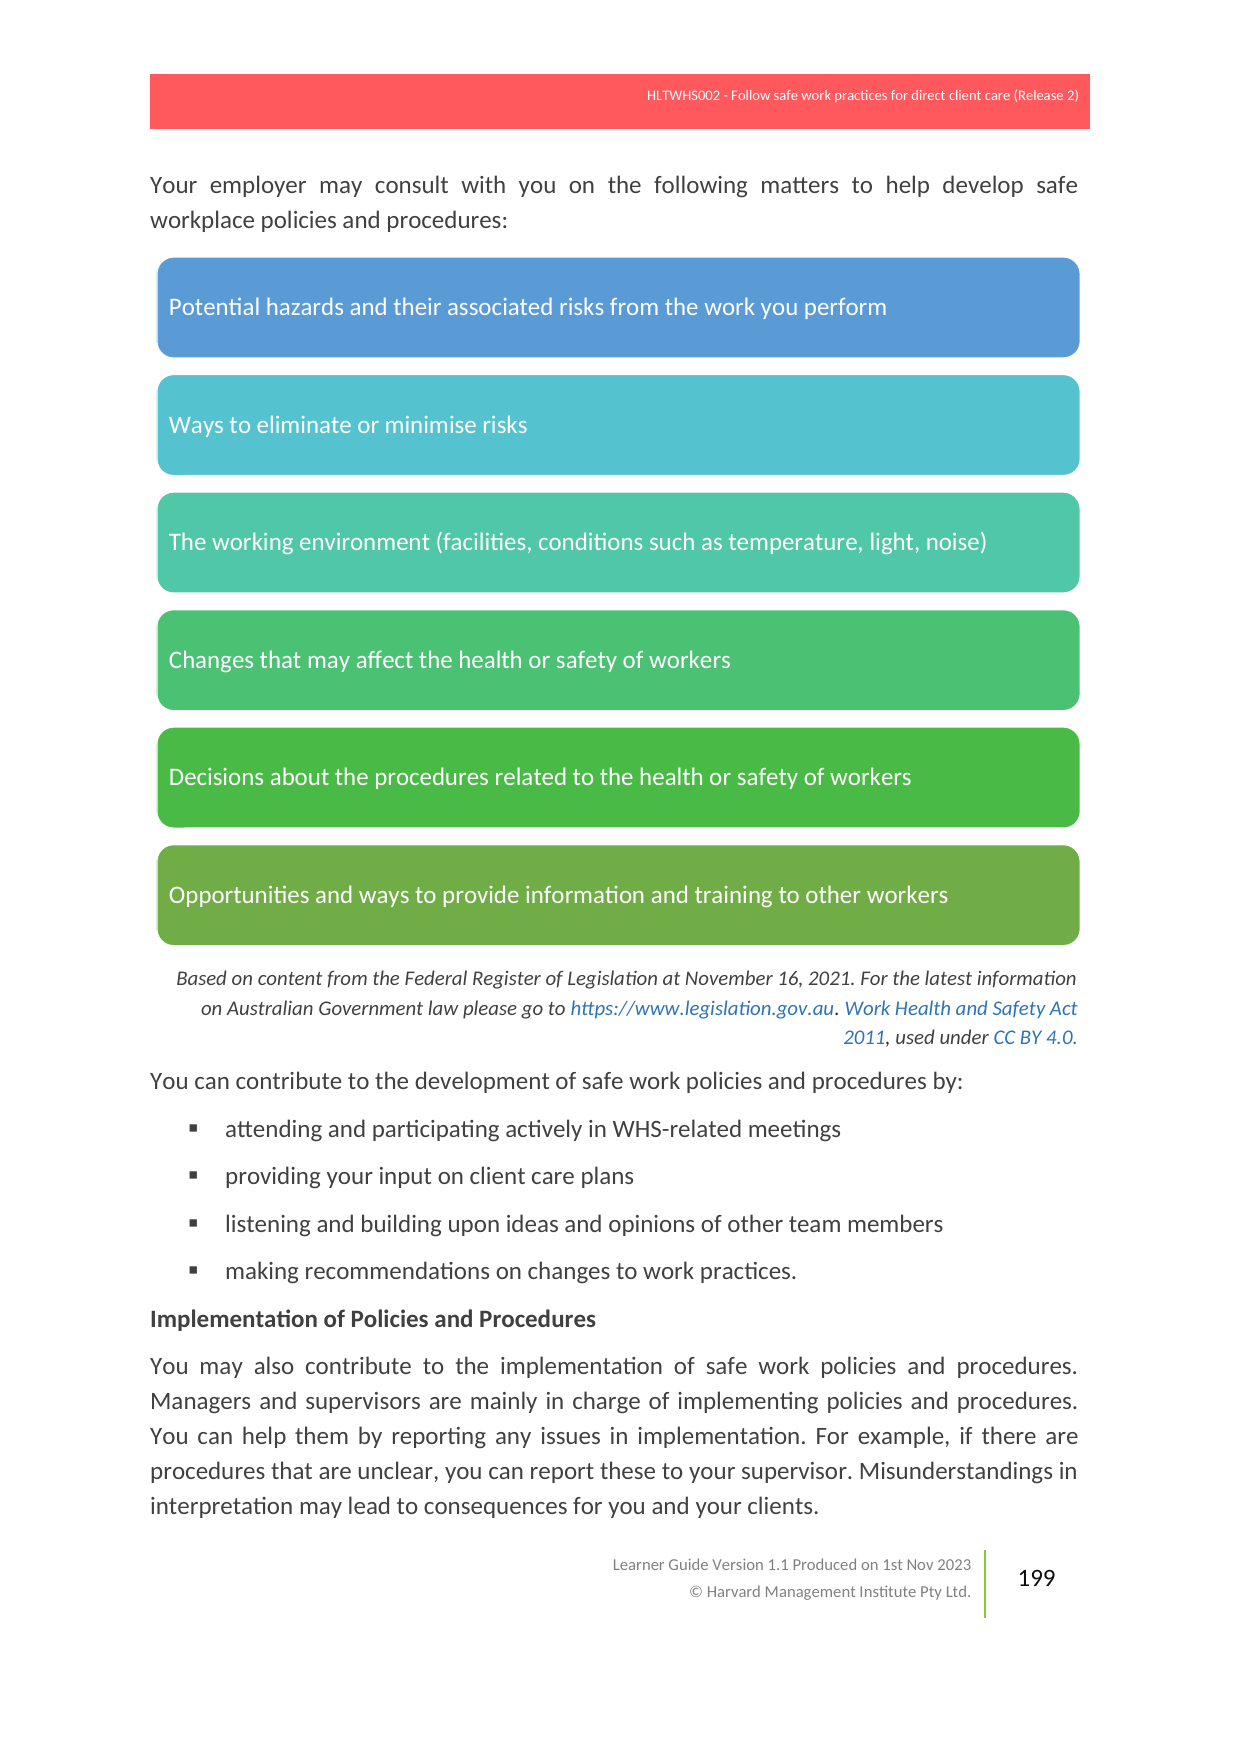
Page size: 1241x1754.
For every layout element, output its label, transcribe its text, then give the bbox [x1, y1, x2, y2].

text You can contribute to the development of safe work policies and procedures by: [150, 1066, 1079, 1096]
list providing your input on client care plans [187, 1161, 1080, 1191]
list listening and building upon ideas and opinions of other team members [187, 1208, 1080, 1238]
list attending and participating actively in WHS-related meetings [187, 1113, 1080, 1143]
text Implementation of Policies and Procedures [150, 1303, 1079, 1333]
list making recommendations on changes to work practices. [187, 1256, 1080, 1286]
text You may also contribute to the implementation of safe work policies and procedures. Managers and supervisors are mainly in charge of implementing policies and procedures. You can help them by reporting any issues in implementation. For example, if there are procedures that are unclear, you can report these to your supervisor. Misunderstandings in interpretation may lead to consequences for you and your clients. [150, 1351, 1080, 1521]
text Your employer may consult with you on the following matters to help develop safe workplace policies and procedures: [150, 169, 1079, 235]
text Based on content from the Federal Register of Legislation at November 16, 2021. For the latest information on Australian Government law please go to https://www.legislation.gov.au. Work Health and Safety Act 2011, used under CC BY 4.0. [150, 966, 1079, 1049]
